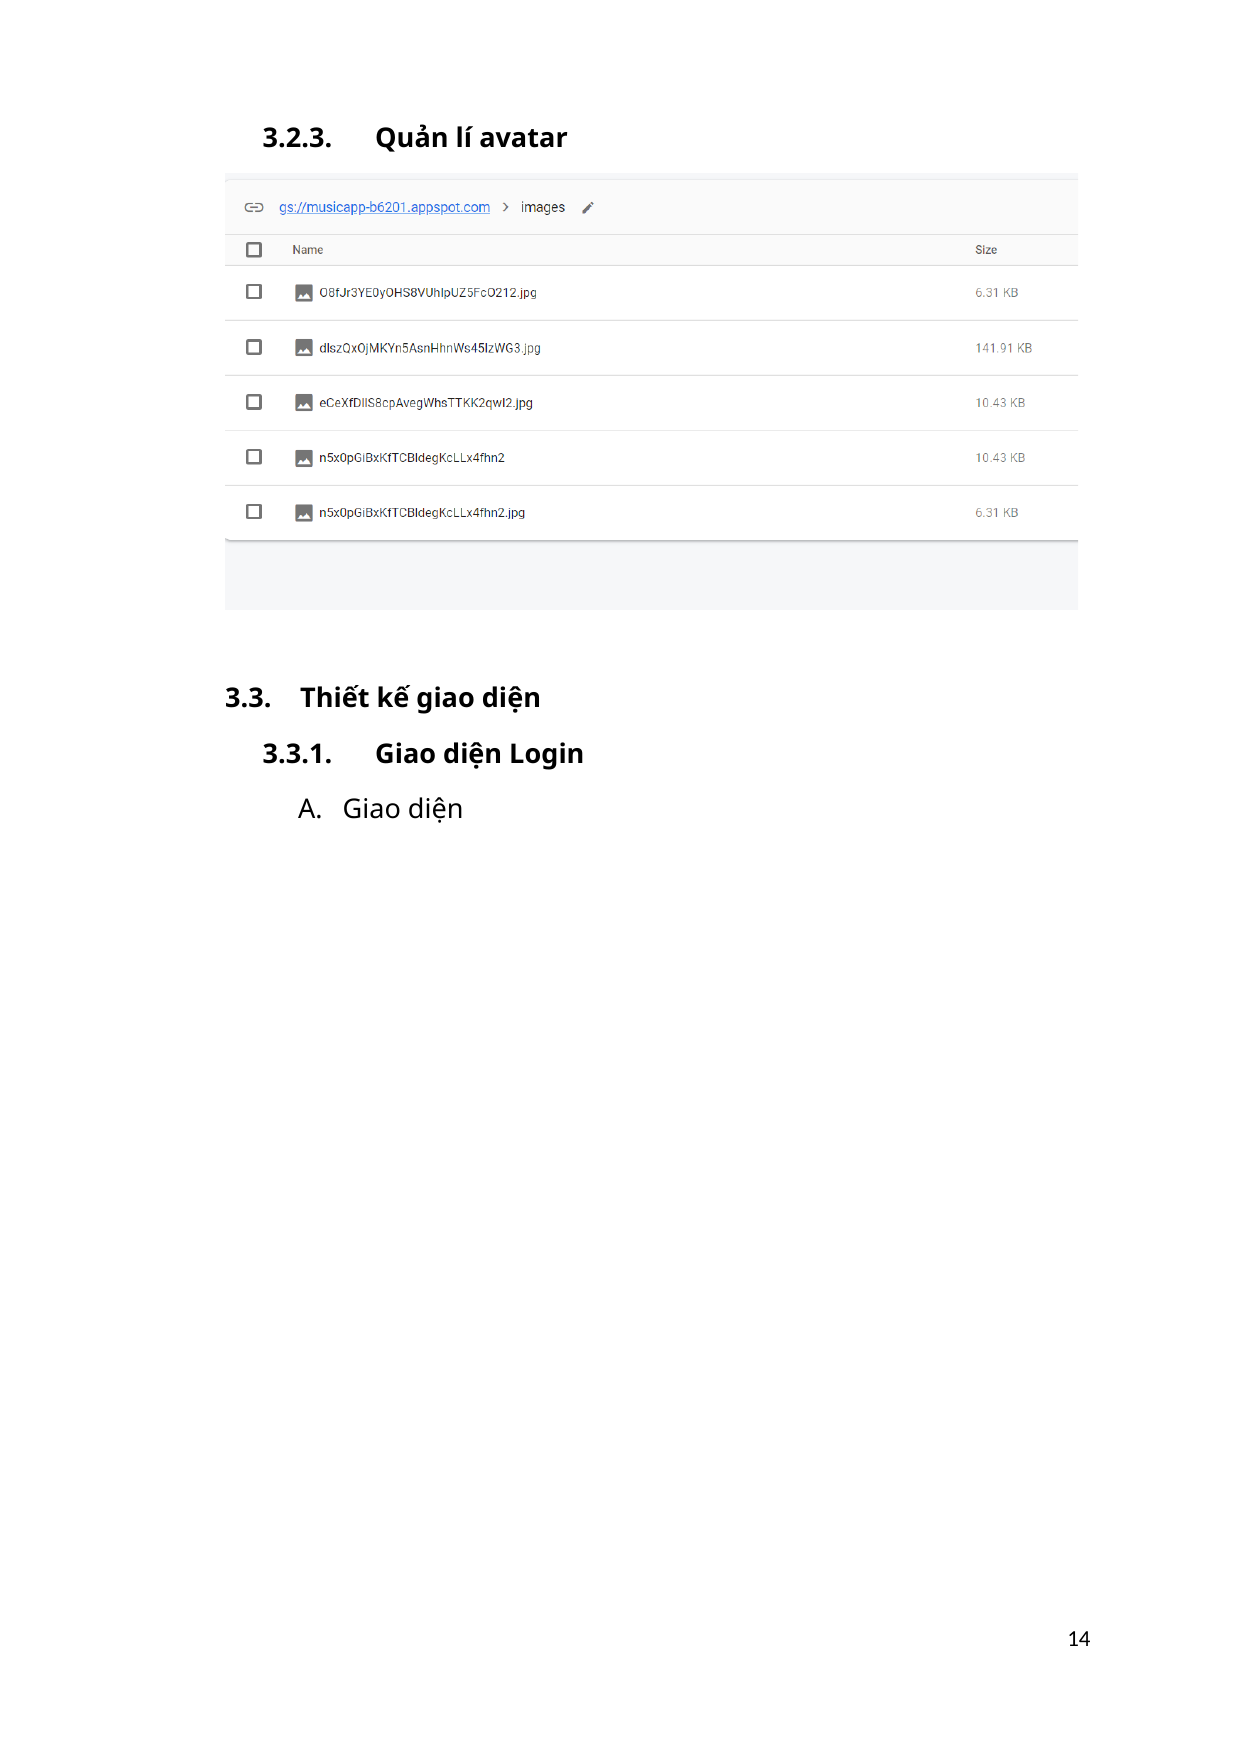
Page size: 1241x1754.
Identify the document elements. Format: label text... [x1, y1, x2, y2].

list Giao diện Login [262, 734, 1090, 771]
list Thiết kế giao diện [225, 679, 1090, 716]
picture [225, 173, 1079, 610]
list Giao diện [298, 789, 1090, 826]
list Quản lí avatar [262, 118, 1090, 155]
